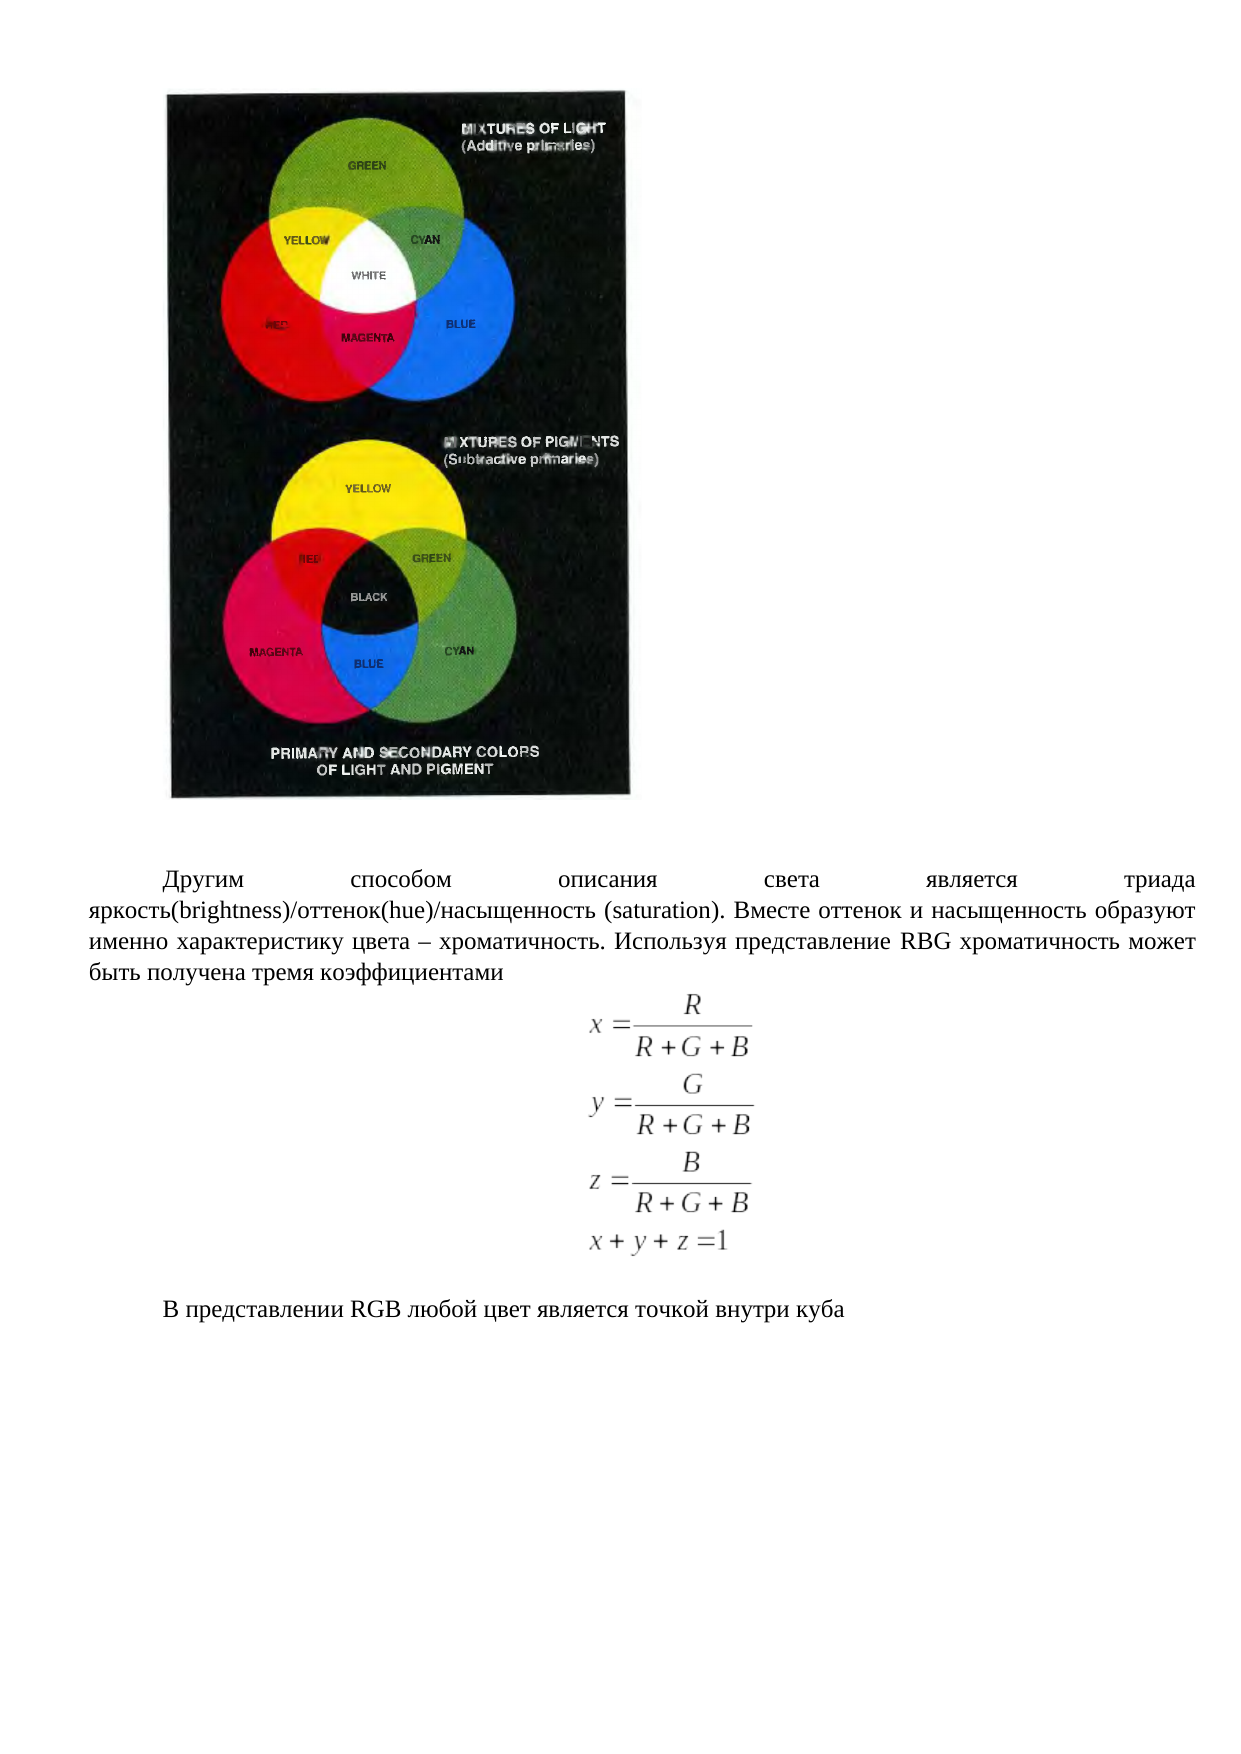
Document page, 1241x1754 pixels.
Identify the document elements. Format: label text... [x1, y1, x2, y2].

text В представлении RGB любой цвет является точкой внутри куба [89, 1294, 1196, 1322]
text Другим способом описания света является триада яркость(brightness)/оттенок(hue)/насыщенность (saturation). Вместе оттенок и насыщенность образуют именно характеристику цвета – хроматичность. Используя представление RBG хроматичность может быть получена тремя коэффициентами [89, 864, 1196, 986]
picture [162, 88, 642, 800]
